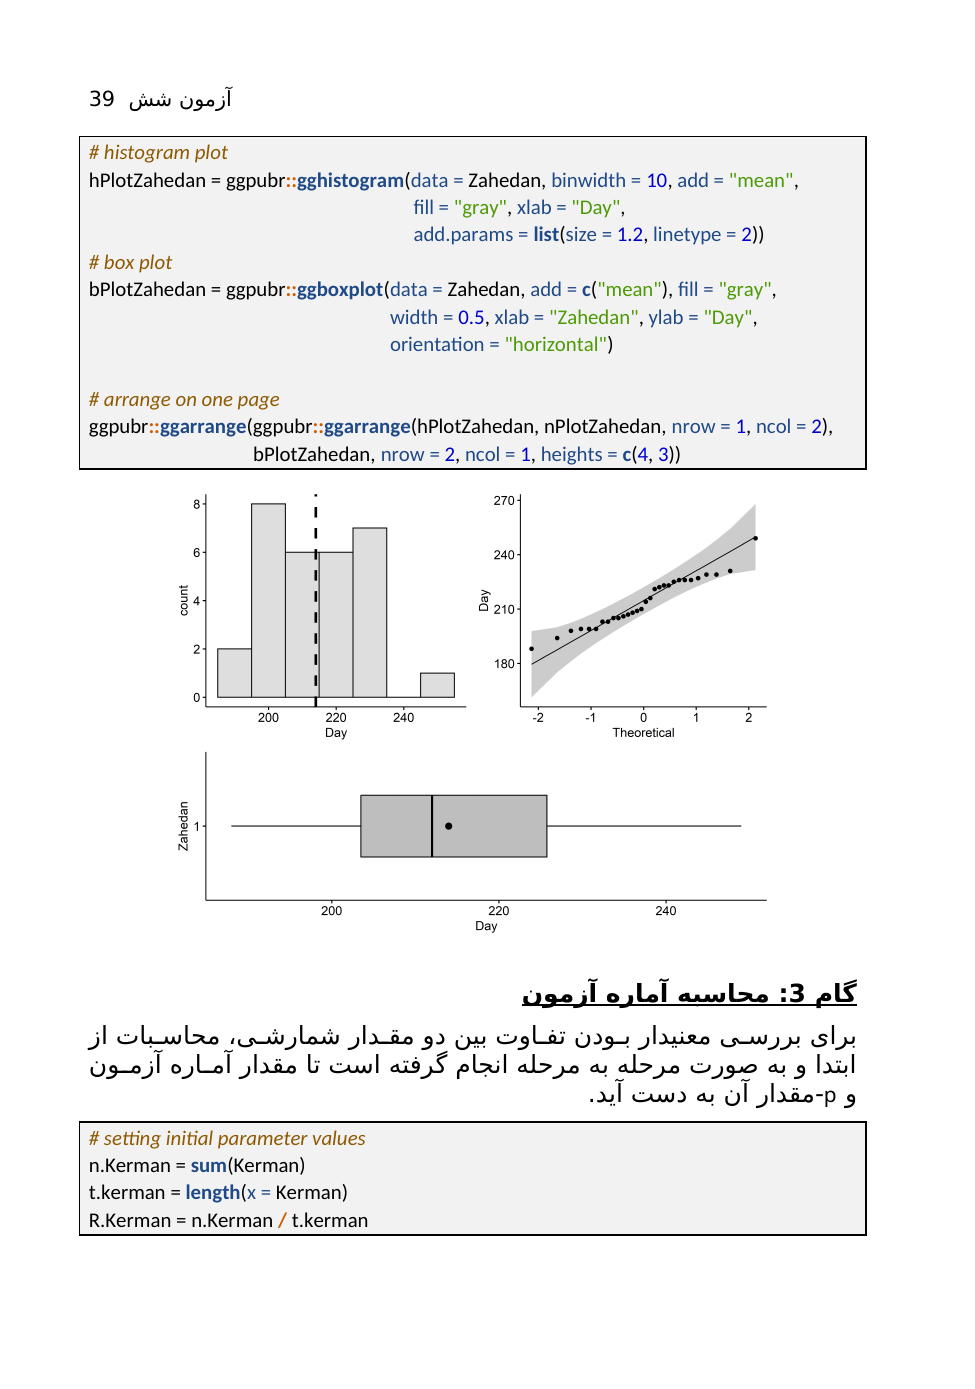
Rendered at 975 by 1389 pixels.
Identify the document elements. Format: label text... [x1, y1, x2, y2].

text گام 3: محاسبه آماره آزمون [89, 979, 857, 1008]
picture [172, 488, 773, 939]
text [80, 1123, 865, 1234]
text برای بررسی معنی‏دار بودن تفاوت بین دو مقدار شمارشی، محاسبات از ابتدا و به صورت مرحله به مرحله انجام گرفته است تا مقدار آماره آزمون و p-مقدار آن به دست آید. [89, 1021, 857, 1108]
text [80, 137, 865, 468]
